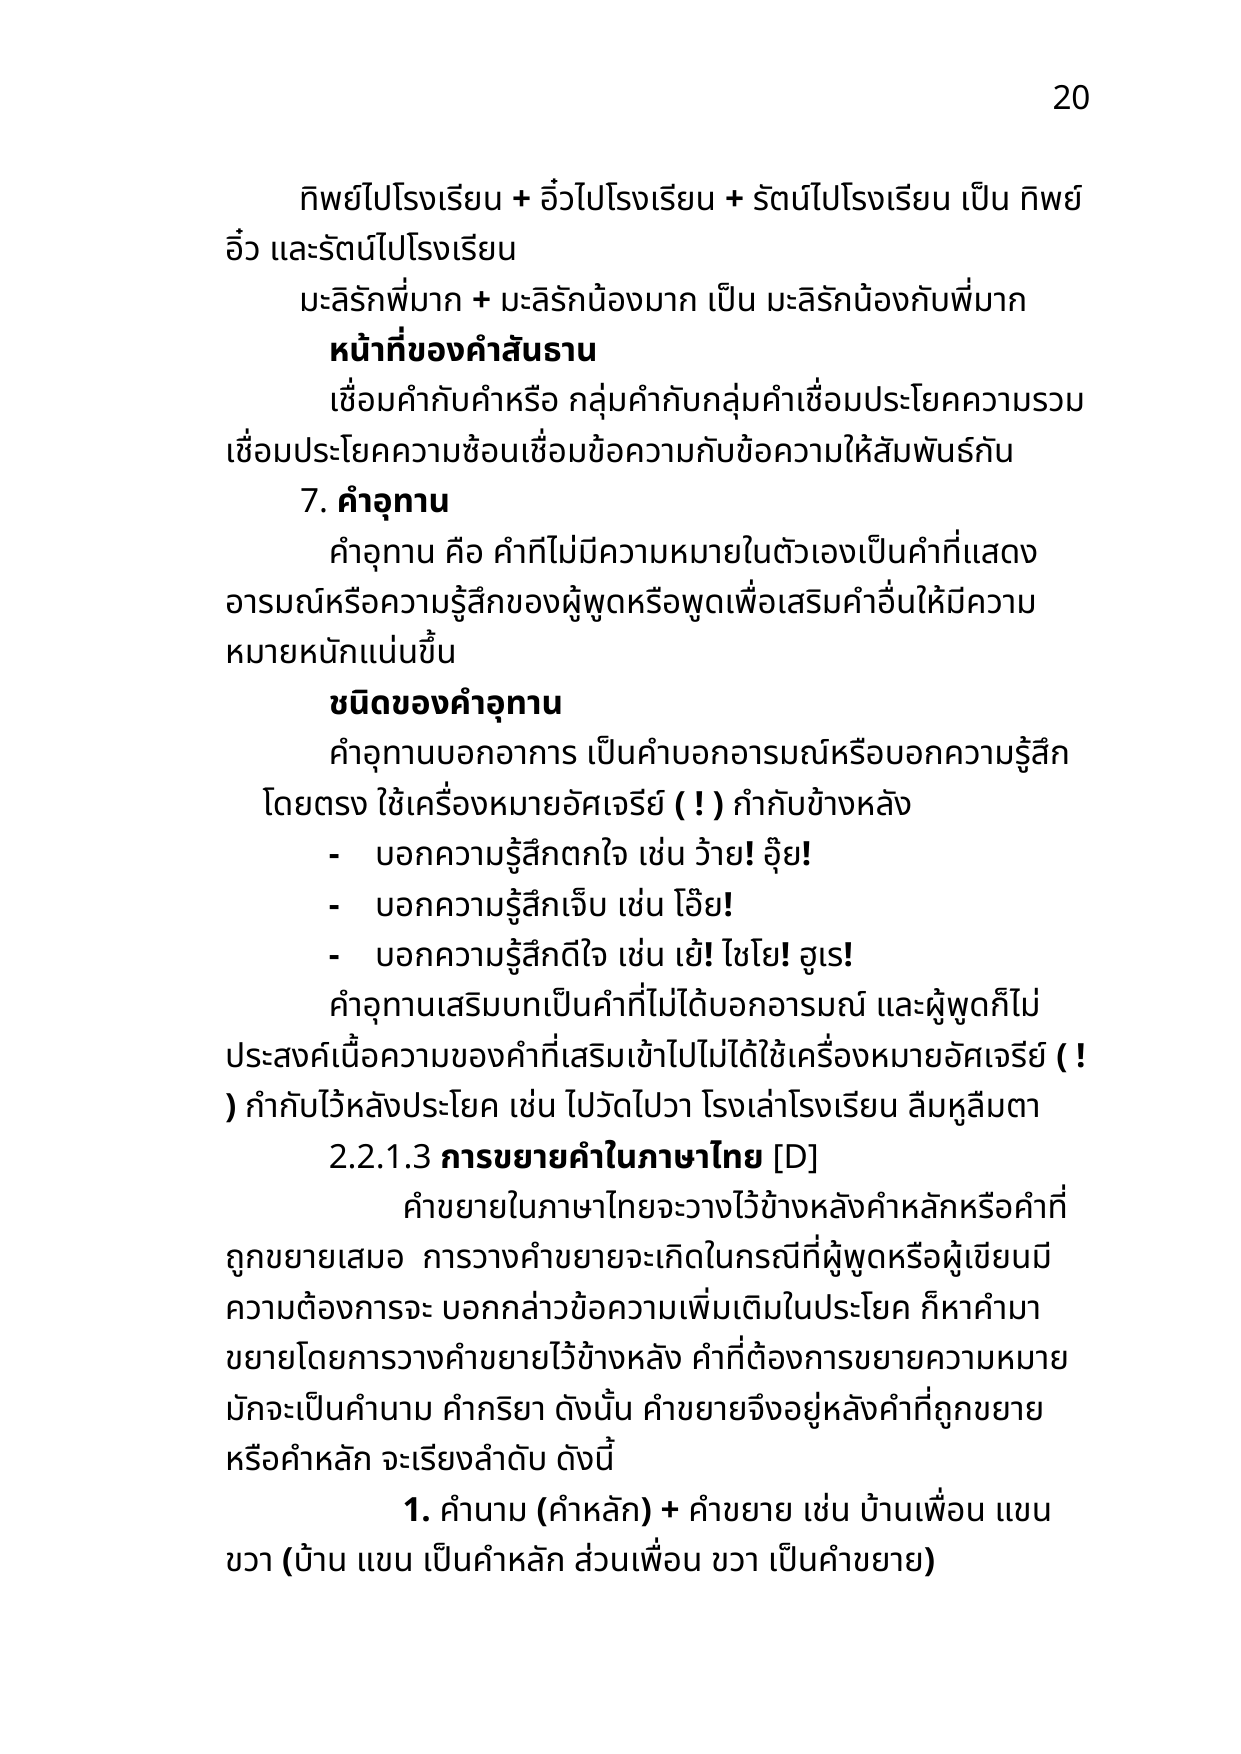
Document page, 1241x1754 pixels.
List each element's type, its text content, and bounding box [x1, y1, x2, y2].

text 7. คำอุทาน [225, 477, 1090, 528]
text เชื่อมคำกับคำหรือ กลุ่มคำกับกลุ่มคำเชื่อมประโยคความรวมเชื่อมประโยคความซ้อนเชื่อมข้อความกับข้อความให้สัมพันธ์กัน [225, 376, 1090, 477]
text มะลิรักพี่มาก + มะลิรักน้องมาก เป็น มะลิรักน้องกับพี่มาก [225, 276, 1090, 326]
text ทิพย์ไปโรงเรียน + อิ๋วไปโรงเรียน + รัตน์ไปโรงเรียน เป็น ทิพย์ อิ๋ว และรัตน์ไปโรงเรียน [225, 175, 1090, 276]
list หน้าที่ของคำสันธาน [225, 326, 1090, 376]
text คำอุทานบอกอาการ เป็นคำบอกอารมณ์หรือบอกความรู้สึกโดยตรง ใช้เครื่องหมายอัศเจรีย์ ( ! ) กำกับข้างหลัง [262, 729, 1090, 830]
list บอกความรู้สึกตกใจ เช่น ว้าย! อุ๊ย! [225, 830, 1090, 881]
subtitle 2.2.1.3 การขยายคำในภาษาไทย [D] [225, 1133, 1090, 1183]
text คำอุทาน คือ คำทีไม่มีความหมายในตัวเองเป็นคำที่แสดงอารมณ์หรือความรู้สึกของผู้พูดหรือพูดเพื่อเสริมคำอื่นให้มีความหมายหนักแน่นขึ้น [225, 528, 1090, 679]
list บอกความรู้สึกเจ็บ เช่น โอ๊ย! [225, 881, 1090, 931]
list ชนิดของคำอุทาน [300, 679, 1090, 729]
text คำอุทานเสริมบทเป็นคำที่ไม่ได้บอกอารมณ์ และผู้พูดก็ไม่ประสงค์เนื้อความของคำที่เสริมเข้าไปไม่ได้ใช้เครื่องหมายอัศเจรีย์ ( ! ) กำกับไว้หลังประโยค เช่น ไปวัดไปวา โรงเล่าโรงเรียน ลืมหูลืมตา [225, 981, 1090, 1133]
text 1. คำนาม (คำหลัก) + คำขยาย เช่น บ้านเพื่อน แขนขวา (บ้าน แขน เป็นคำหลัก ส่วนเพื่อน ขวา เป็นคำขยาย) [225, 1486, 1090, 1586]
list บอกความรู้สึกดีใจ เช่น เย้! ไชโย! ฮูเร! [225, 931, 1090, 981]
text คำขยายในภาษาไทยจะวางไว้ข้างหลังคำหลักหรือคำที่ถูกขยายเสมอ การวางคำขยายจะเกิดในกรณีที่ผู้พูดหรือผู้เขียนมีความต้องการจะ บอกกล่าวข้อความเพิ่มเติมในประโยค ก็หาคำมาขยายโดยการวางคำขยายไว้ข้างหลัง คำที่ต้องการขยายความหมายมักจะเป็นคำนาม คำกริยา ดังนั้น คำขยายจึงอยู่หลังคำที่ถูกขยายหรือคำหลัก จะเรียงลำดับ ดังนี้ [225, 1183, 1090, 1486]
